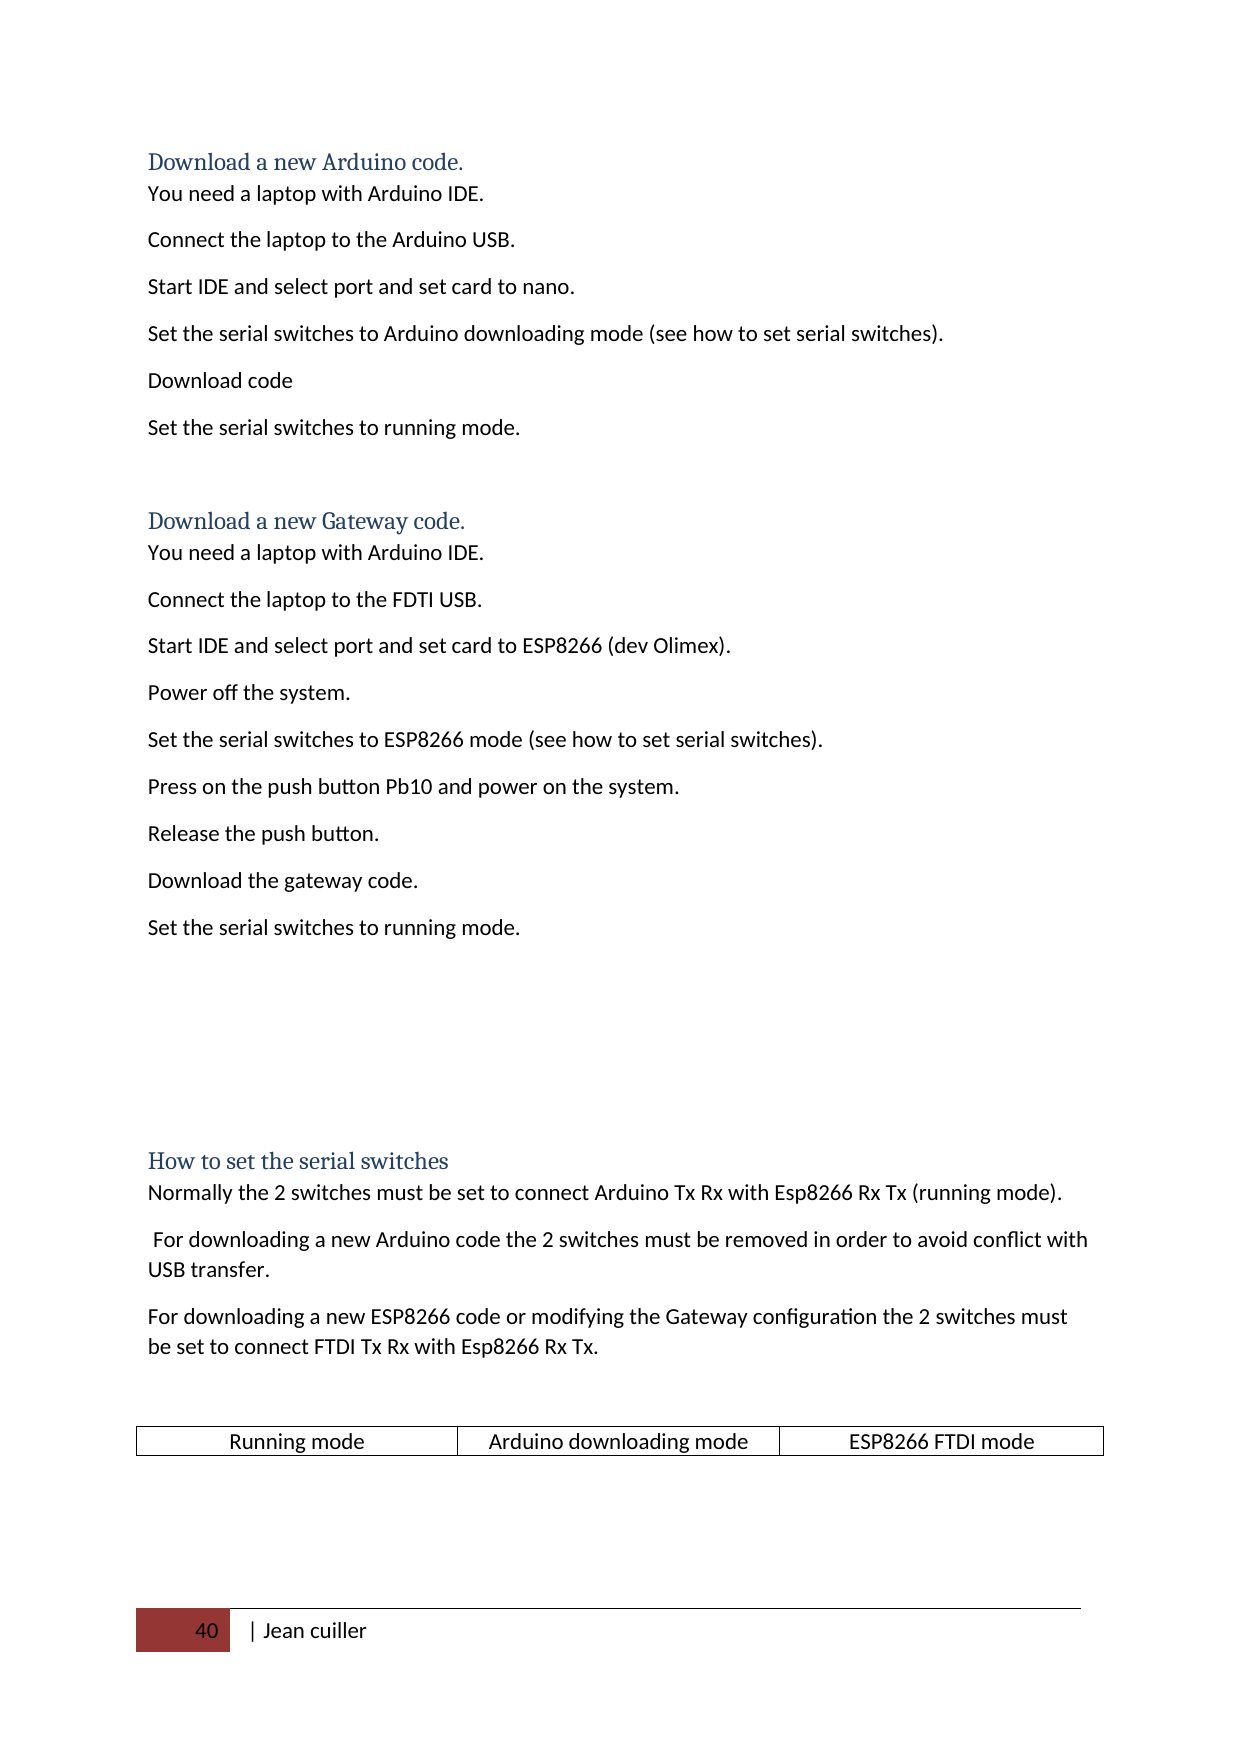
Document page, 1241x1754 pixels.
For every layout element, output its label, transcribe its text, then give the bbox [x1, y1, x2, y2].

text Release the push button. [148, 819, 1093, 847]
table_header Arduino downloading mode [458, 1427, 779, 1455]
subtitle Download a new Gateway code. [148, 507, 1093, 536]
table_header Running mode [137, 1427, 457, 1455]
text Press on the push button Pb10 and power on the system. [148, 772, 1093, 800]
text Set the serial switches to running mode. [148, 413, 1093, 441]
text Start IDE and select port and set card to ESP8266 (dev Olimex). [148, 632, 1093, 659]
text Set the serial switches to Arduino downloading mode (see how to set serial switches). [148, 319, 1093, 347]
text Connect the laptop to the Arduino USB. [148, 226, 1093, 253]
text Connect the laptop to the FDTI USB. [148, 585, 1093, 613]
text Start IDE and select port and set card to nano. [148, 272, 1093, 300]
text Download code [148, 366, 1093, 394]
table_header ESP8266 FTDI mode [780, 1427, 1103, 1455]
subtitle Download a new Arduino code. [148, 148, 1093, 176]
text You need a laptop with Arduino IDE. [148, 538, 1093, 566]
text Set the serial switches to running mode. [148, 913, 1093, 941]
text Normally the 2 switches must be set to connect Arduino Tx Rx with Esp8266 Rx Tx (running mode). [148, 1178, 1093, 1206]
text Download the gateway code. [148, 866, 1093, 894]
text For downloading a new ESP8266 code or modifying the Gateway configuration the 2 switches must be set to connect FTDI Tx Rx with Esp8266 Rx Tx. [148, 1302, 1093, 1360]
text You need a laptop with Arduino IDE. [148, 179, 1093, 207]
text Set the serial switches to ESP8266 mode (see how to set serial switches). [148, 725, 1093, 753]
text For downloading a new Arduino code the 2 switches must be removed in order to avoid conflict with USB transfer. [148, 1225, 1093, 1283]
text Power off the system. [148, 678, 1093, 706]
subtitle How to set the serial switches [148, 1147, 1093, 1176]
